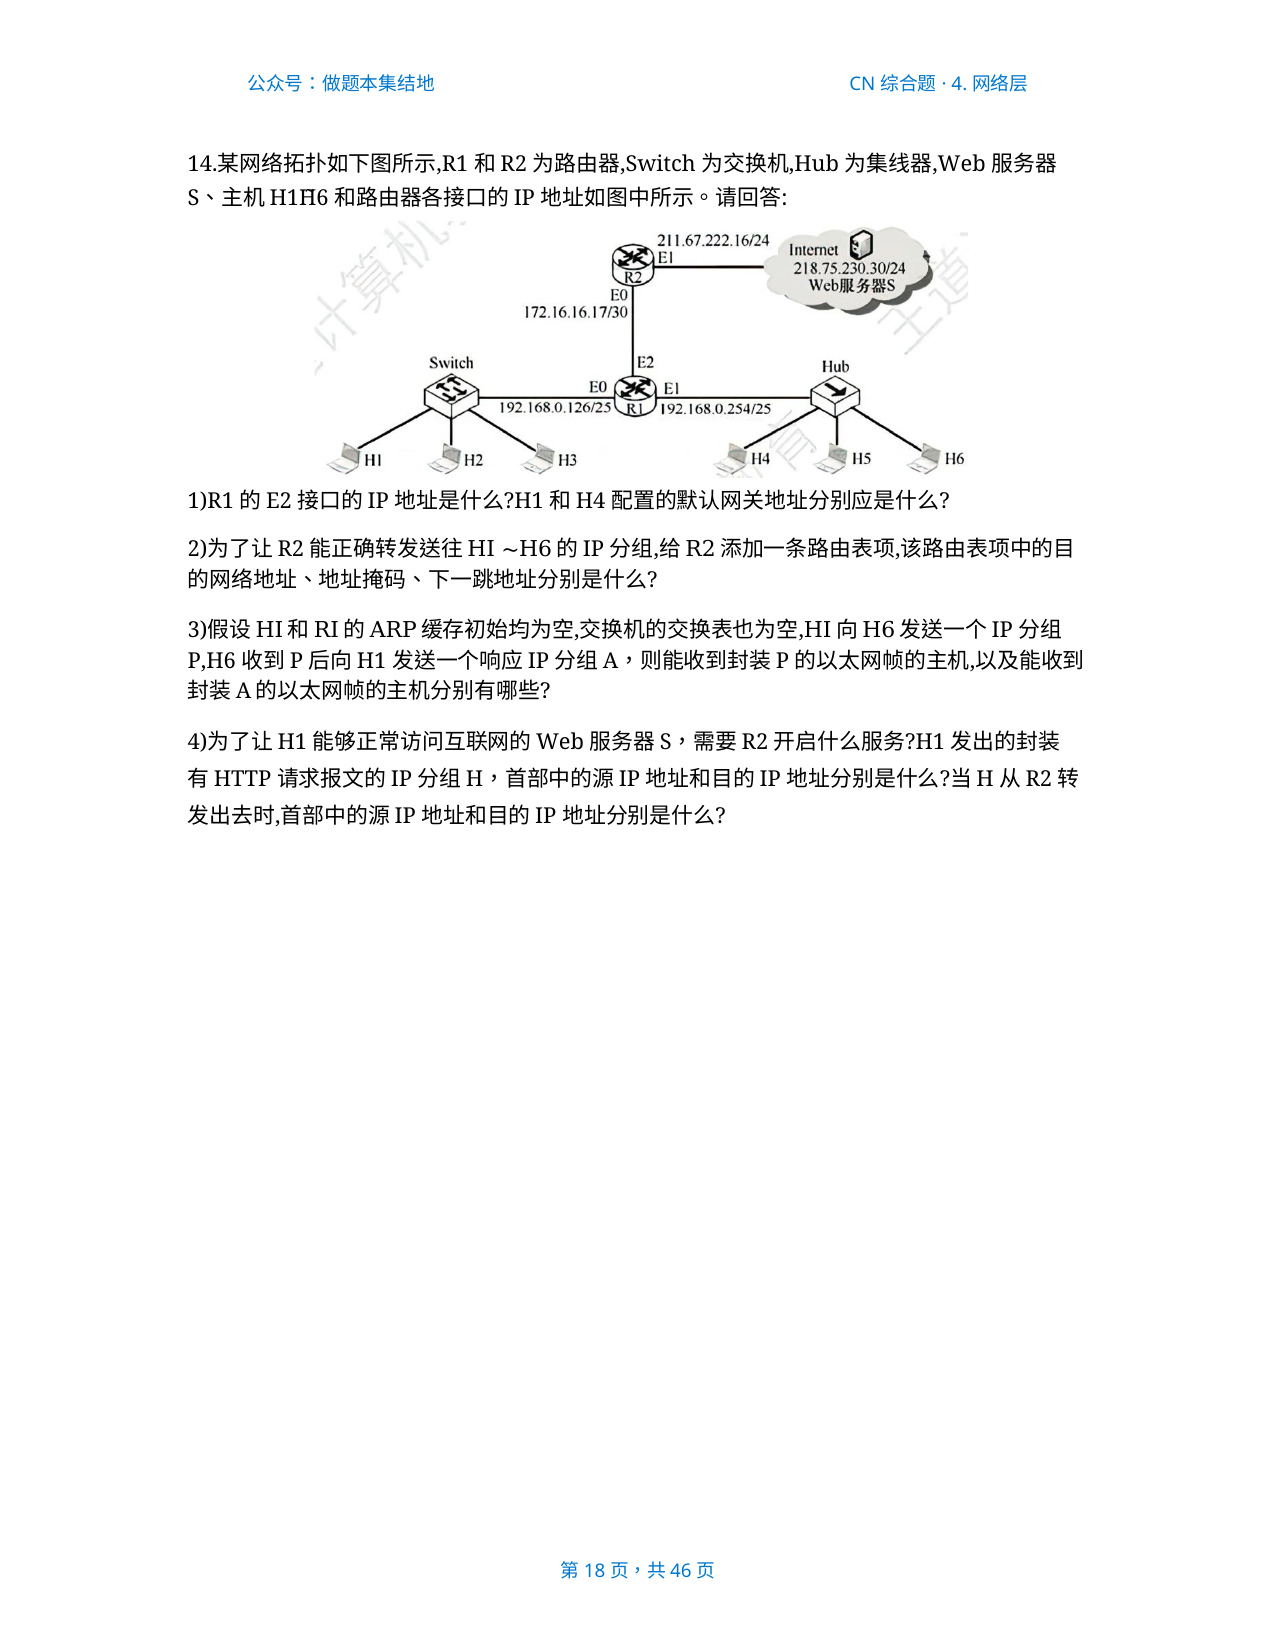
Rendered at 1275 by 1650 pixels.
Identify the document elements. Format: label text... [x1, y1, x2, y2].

text 2)为了让R2 能正确转发送往HI ∼H6的IP 分组,给R2添加一条路由表项,该路由表项中的目的网络地址、地址掩码、下一跳地址分别是什么? [187, 533, 1080, 593]
text 14.某网络拓扑如下图所示,R1 和R2 为路由器,Switch 为交换机,Hub 为集线器,Web 服务器S、主机H1H̃6 和路由器各接口的IP 地址如图中所示。请回答: [187, 148, 1080, 212]
text 1)R1 的E2 接口的IP 地址是什么?H1 和H4 配置的默认网关地址分别应是什么? [187, 490, 1125, 513]
text 4)为了让H1 能够正常访问互联网的Web 服务器S，需要R2 开启什么服务?H1 发出的封装有HTTP 请求报文的IP 分组H，首部中的源IP 地址和目的IP 地址分别是什么?当H 从R2 转发出去时,首部中的源IP 地址和目的IP 地址分别是什么? [187, 726, 1080, 830]
picture [314, 221, 969, 478]
text 第 18 页，共46 页 [150, 1564, 1125, 1581]
text 公众号：做题本集结地 CN 综合题 · 4. 网络层 [150, 76, 1125, 94]
text 3)假设HI和RI的ARP缓存初始均为空,交换机的交换表也为空,HI向H6发送一个IP 分组P,H6 收到P 后向H1 发送一个响应IP 分组A，则能收到封装P 的以太网帧的主机,以及能收到封装A的以太网帧的主机分别有哪些? [187, 614, 1095, 705]
